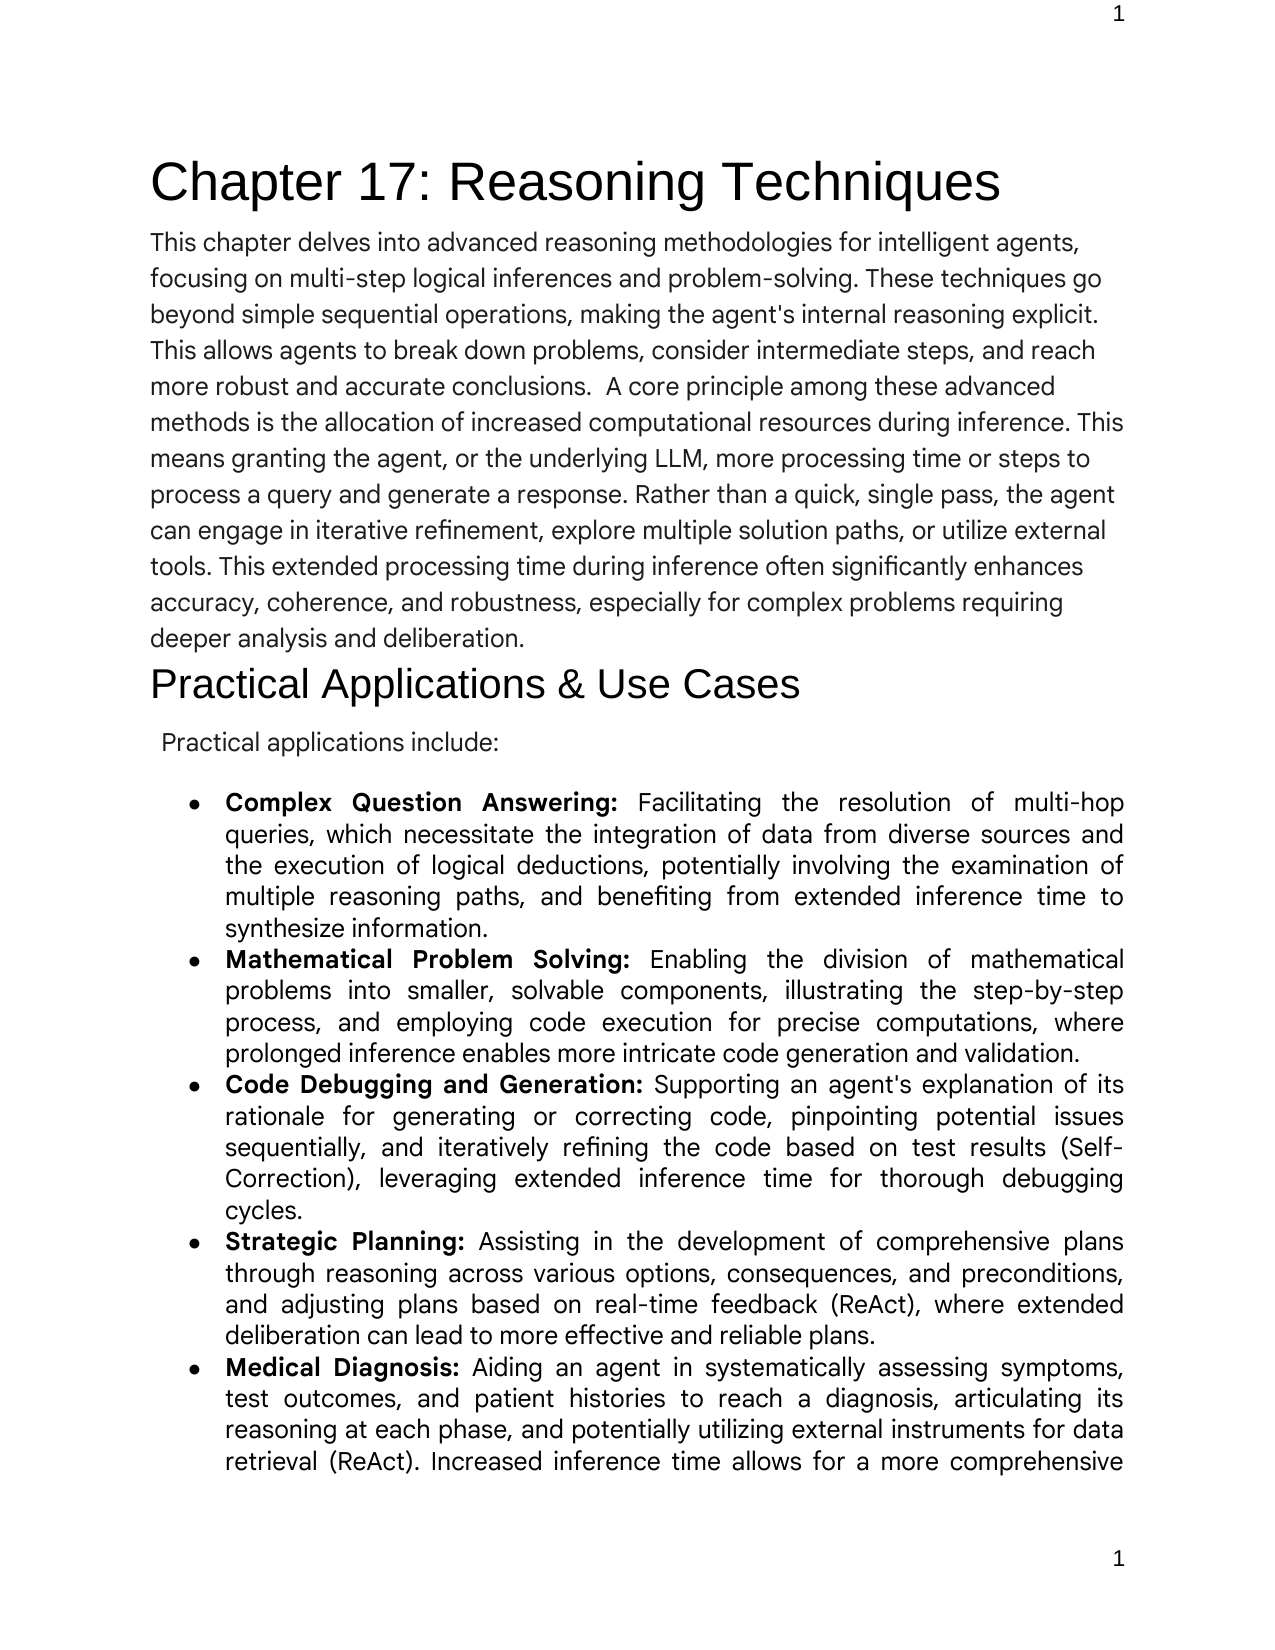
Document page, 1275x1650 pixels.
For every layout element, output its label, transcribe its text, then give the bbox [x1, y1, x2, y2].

text Practical applications include: [161, 727, 1125, 758]
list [187, 1352, 1125, 1477]
list Mathematical Problem Solving: Enabling the division of mathematical problems into smaller, solvable components, illustrating the step-by-step process, and employing code execution for precise computations, where prolonged inference enables more intricate code generation and validation. [187, 944, 1125, 1070]
list Code Debugging and Generation: Supporting an agent's explanation of its rationale for generating or correcting code, pinpointing potential issues sequentially, and iteratively refining the code based on test results (Self-Correction), leveraging extended inference time for thorough debugging cycles. [187, 1070, 1125, 1226]
title Chapter 17: Reasoning Techniques [150, 150, 1125, 212]
text This chapter delves into advanced reasoning methodologies for intelligent agents, focusing on multi-step logical inferences and problem-solving. These techniques go beyond simple sequential operations, making the agent's internal reasoning explicit. This allows agents to break down problems, consider intermediate steps, and reach more robust and accurate conclusions. A core principle among these advanced methods is the allocation of increased computational resources during inference. This means granting the agent, or the underlying LLM, more processing time or steps to process a query and generate a response. Rather than a quick, single pass, the agent can engage in iterative refinement, explore multiple solution paths, or utilize external tools. This extended processing time during inference often significantly enhances accuracy, coherence, and robustness, especially for complex problems requiring deeper analysis and deliberation. [150, 227, 1125, 655]
subtitle Practical Applications & Use Cases [150, 660, 1125, 708]
list Complex Question Answering: Facilitating the resolution of multi-hop queries, which necessitate the integration of data from diverse sources and the execution of logical deductions, potentially involving the examination of multiple reasoning paths, and benefiting from extended inference time to synthesize information. [187, 787, 1125, 944]
list Strategic Planning: Assisting in the development of comprehensive plans through reasoning across various options, consequences, and preconditions, and adjusting plans based on real-time feedback (ReAct), where extended deliberation can lead to more effective and reliable plans. [187, 1226, 1125, 1352]
